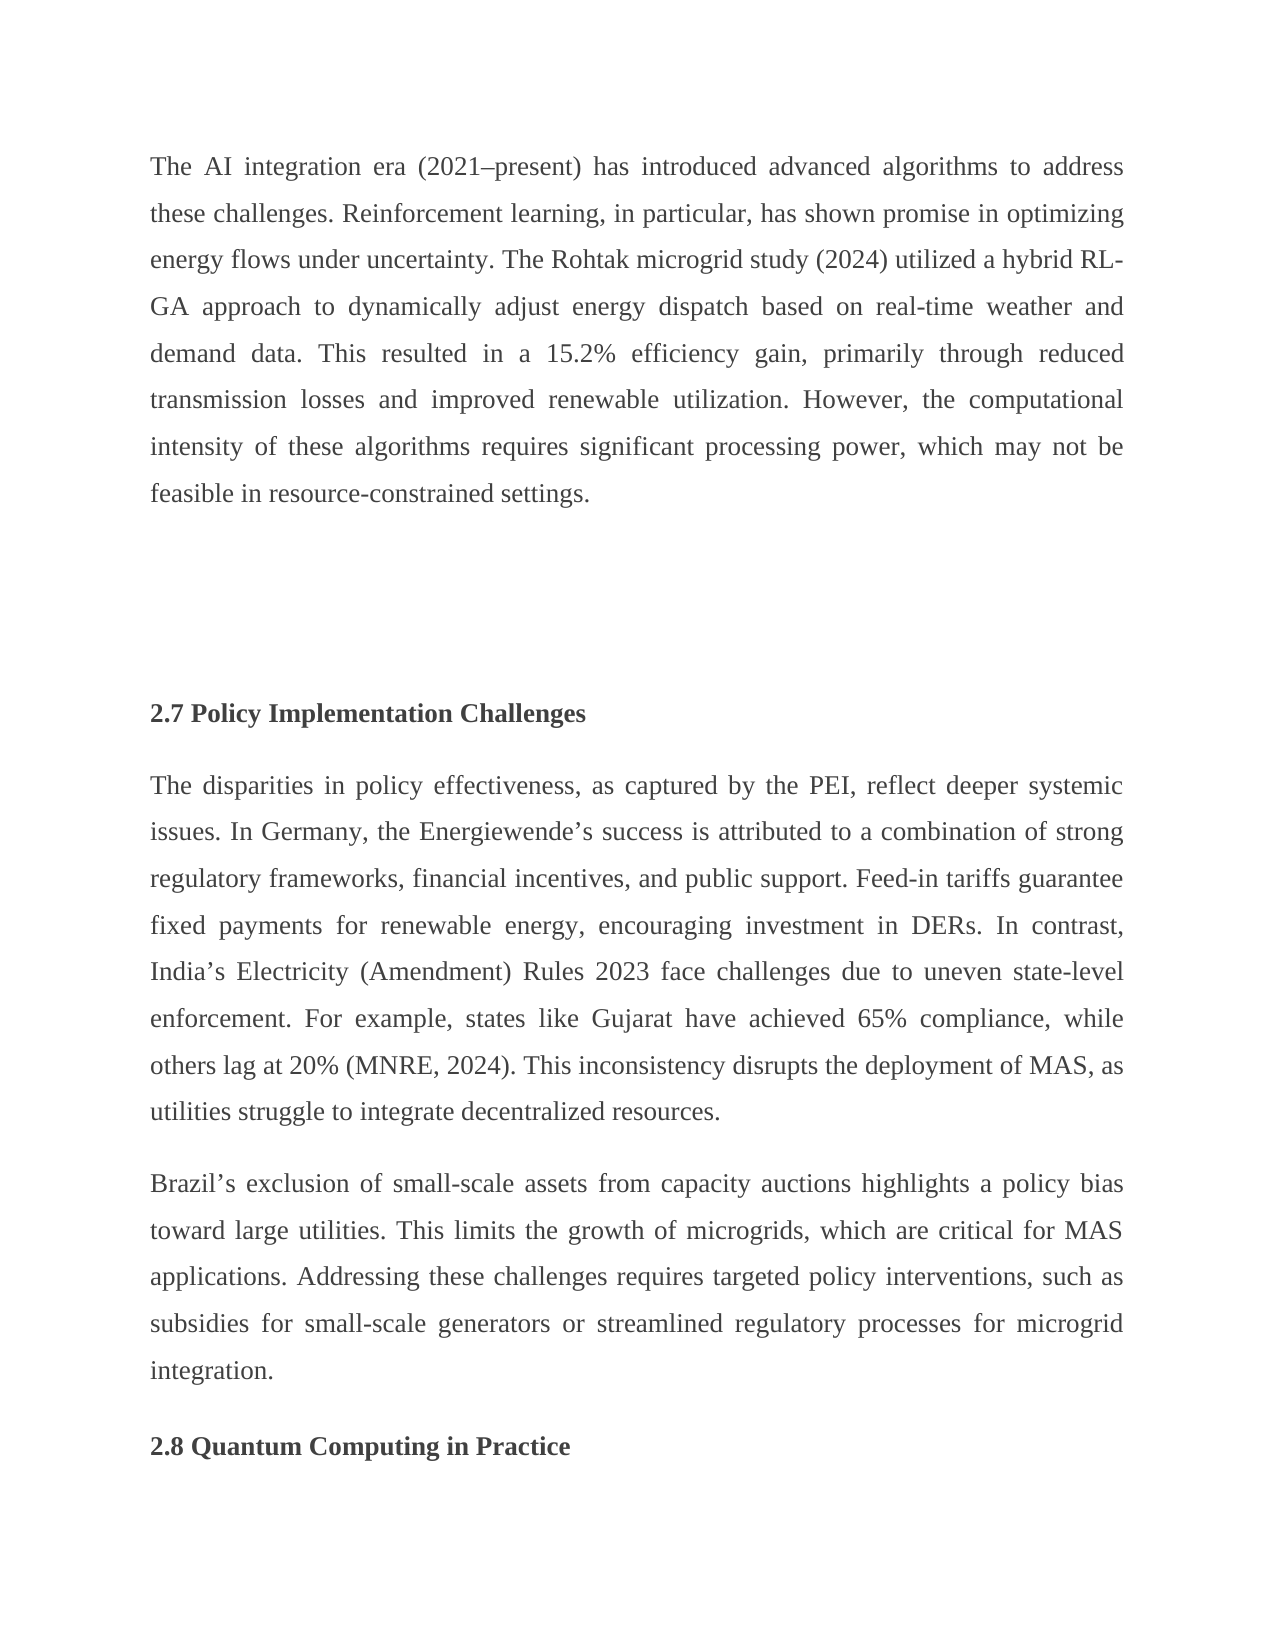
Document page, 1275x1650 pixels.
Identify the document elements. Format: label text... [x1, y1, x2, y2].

subtitle 2.7 Policy Implementation Challenges [150, 697, 1125, 728]
subtitle 2.8 Quantum Computing in Practice [150, 1429, 1125, 1461]
text The AI integration era (2021–present) has introduced advanced algorithms to address these challenges. Reinforcement learning, in particular, has shown promise in optimizing energy flows under uncertainty. The Rohtak microgrid study (2024) utilized a hybrid RL-GA approach to dynamically adjust energy dispatch based on real-time weather and demand data. This resulted in a 15.2% efficiency gain, primarily through reduced transmission losses and improved renewable utilization. However, the computational intensity of these algorithms requires significant processing power, which may not be feasible in resource-constrained settings. [150, 150, 1125, 508]
text The disparities in policy effectiveness, as captured by the PEI, reflect deeper systemic issues. In Germany, the Energiewende’s success is attributed to a combination of strong regulatory frameworks, financial incentives, and public support. Feed-in tariffs guarantee fixed payments for renewable energy, encouraging investment in DERs. In contrast, India’s Electricity (Amendment) Rules 2023 face challenges due to uneven state-level enforcement. For example, states like Gujarat have achieved 65% compliance, while others lag at 20% (MNRE, 2024). This inconsistency disrupts the deployment of MAS, as utilities struggle to integrate decentralized resources. [150, 769, 1125, 1127]
text Brazil’s exclusion of small-scale assets from capacity auctions highlights a policy bias toward large utilities. This limits the growth of microgrids, which are critical for MAS applications. Addressing these challenges requires targeted policy interventions, such as subsidies for small-scale generators or streamlined regulatory processes for microgrid integration. [150, 1167, 1125, 1385]
